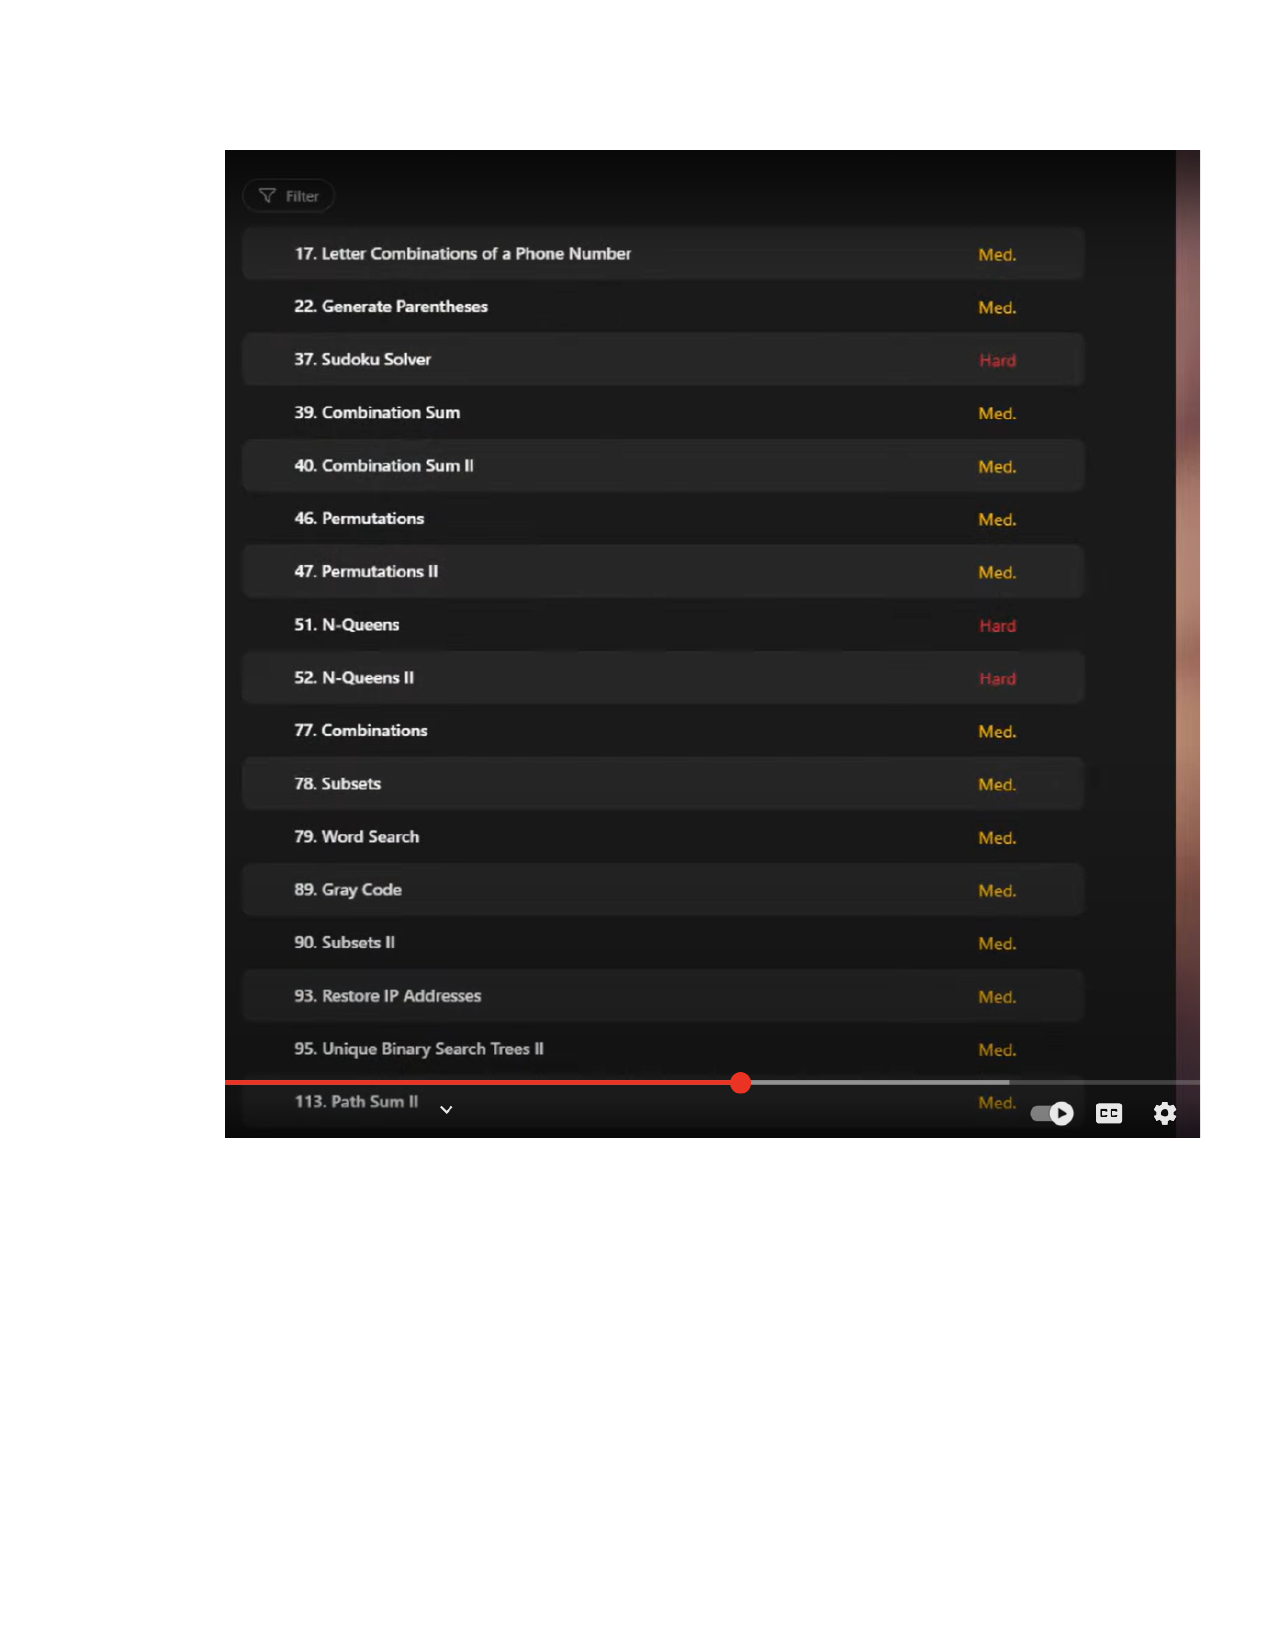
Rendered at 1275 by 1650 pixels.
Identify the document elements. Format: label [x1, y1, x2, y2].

picture [225, 150, 1200, 1138]
